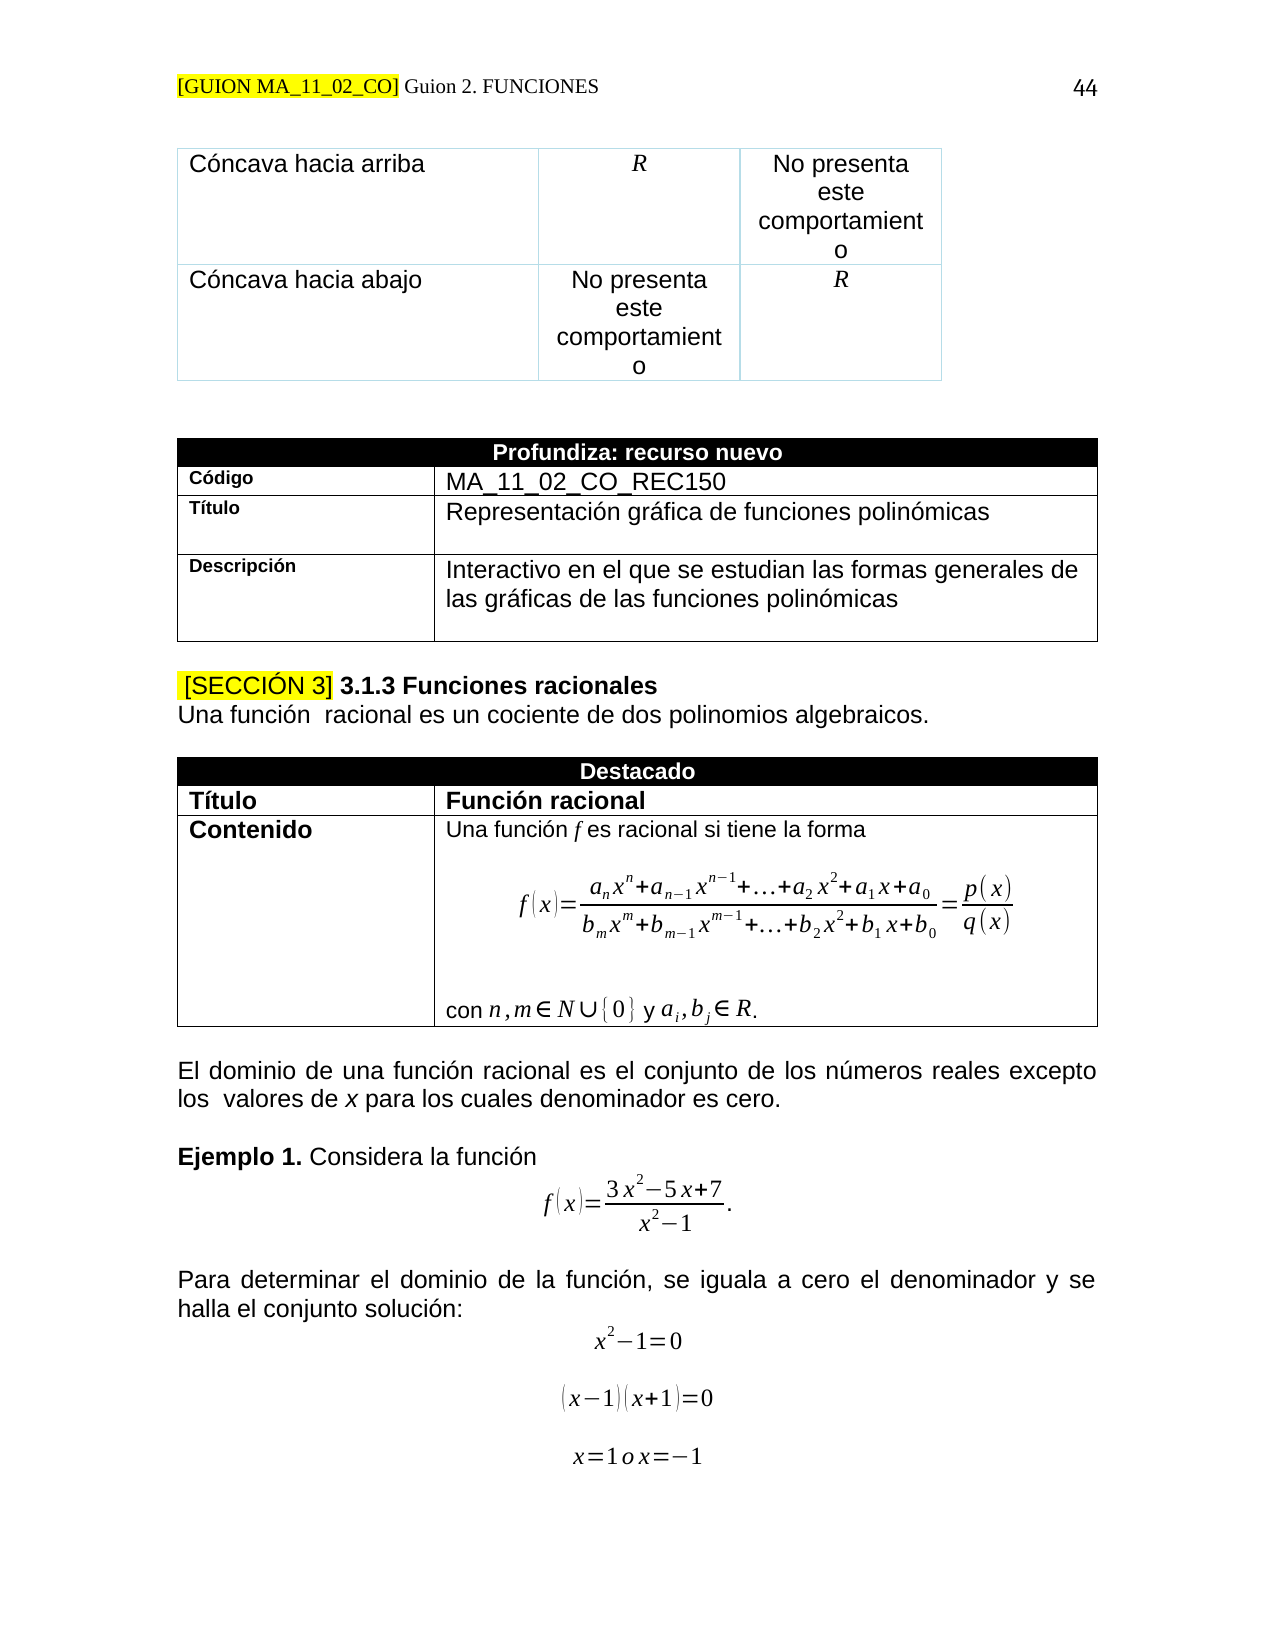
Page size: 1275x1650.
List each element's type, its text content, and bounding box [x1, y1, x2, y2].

text Para determinar el dominio de la función, se iguala a cero el denominador y se halla el conjunto solución: [177, 1265, 1098, 1323]
table_cell Representación gráfica de funciones polinómicas [435, 496, 1097, 554]
table_cell Función racional [435, 786, 1097, 814]
table_cell MA_11_02_CO_REC150 [435, 467, 1097, 495]
table_cell [539, 149, 739, 264]
table_cell [741, 265, 941, 380]
table_header Destacado [178, 758, 1097, 785]
text . [177, 1171, 1098, 1237]
table_cell Contenido [178, 816, 434, 1026]
table_cell Título [178, 786, 434, 814]
table_cell Descripción [178, 555, 434, 641]
table_cell No presenta este comportamiento [741, 149, 941, 264]
text Una función racional es un cociente de dos polinomios algebraicos. [177, 700, 1098, 728]
table_cell Título [178, 496, 434, 554]
table_cell Cóncava hacia abajo [178, 265, 538, 380]
table_cell Cóncava hacia arriba [178, 149, 538, 264]
text [SECCIÓN 3] 3.1.3 Funciones racionales [333, 671, 1098, 700]
text Ejemplo 1. Considera la función [177, 1142, 1098, 1171]
text El dominio de una función racional es el conjunto de los números reales excepto los valores de x para los cuales denominador es cero. [177, 1056, 1098, 1113]
table_cell No presenta este comportamiento [539, 265, 739, 380]
table_header Profundiza: recurso nuevo [178, 439, 1097, 466]
table_cell Interactivo en el que se estudian las formas generales de las gráficas de las funciones polinómicas [435, 555, 1097, 641]
table_cell Una función f es racional si tiene la forma con y . [435, 816, 1097, 1026]
table_cell Código [178, 467, 434, 495]
